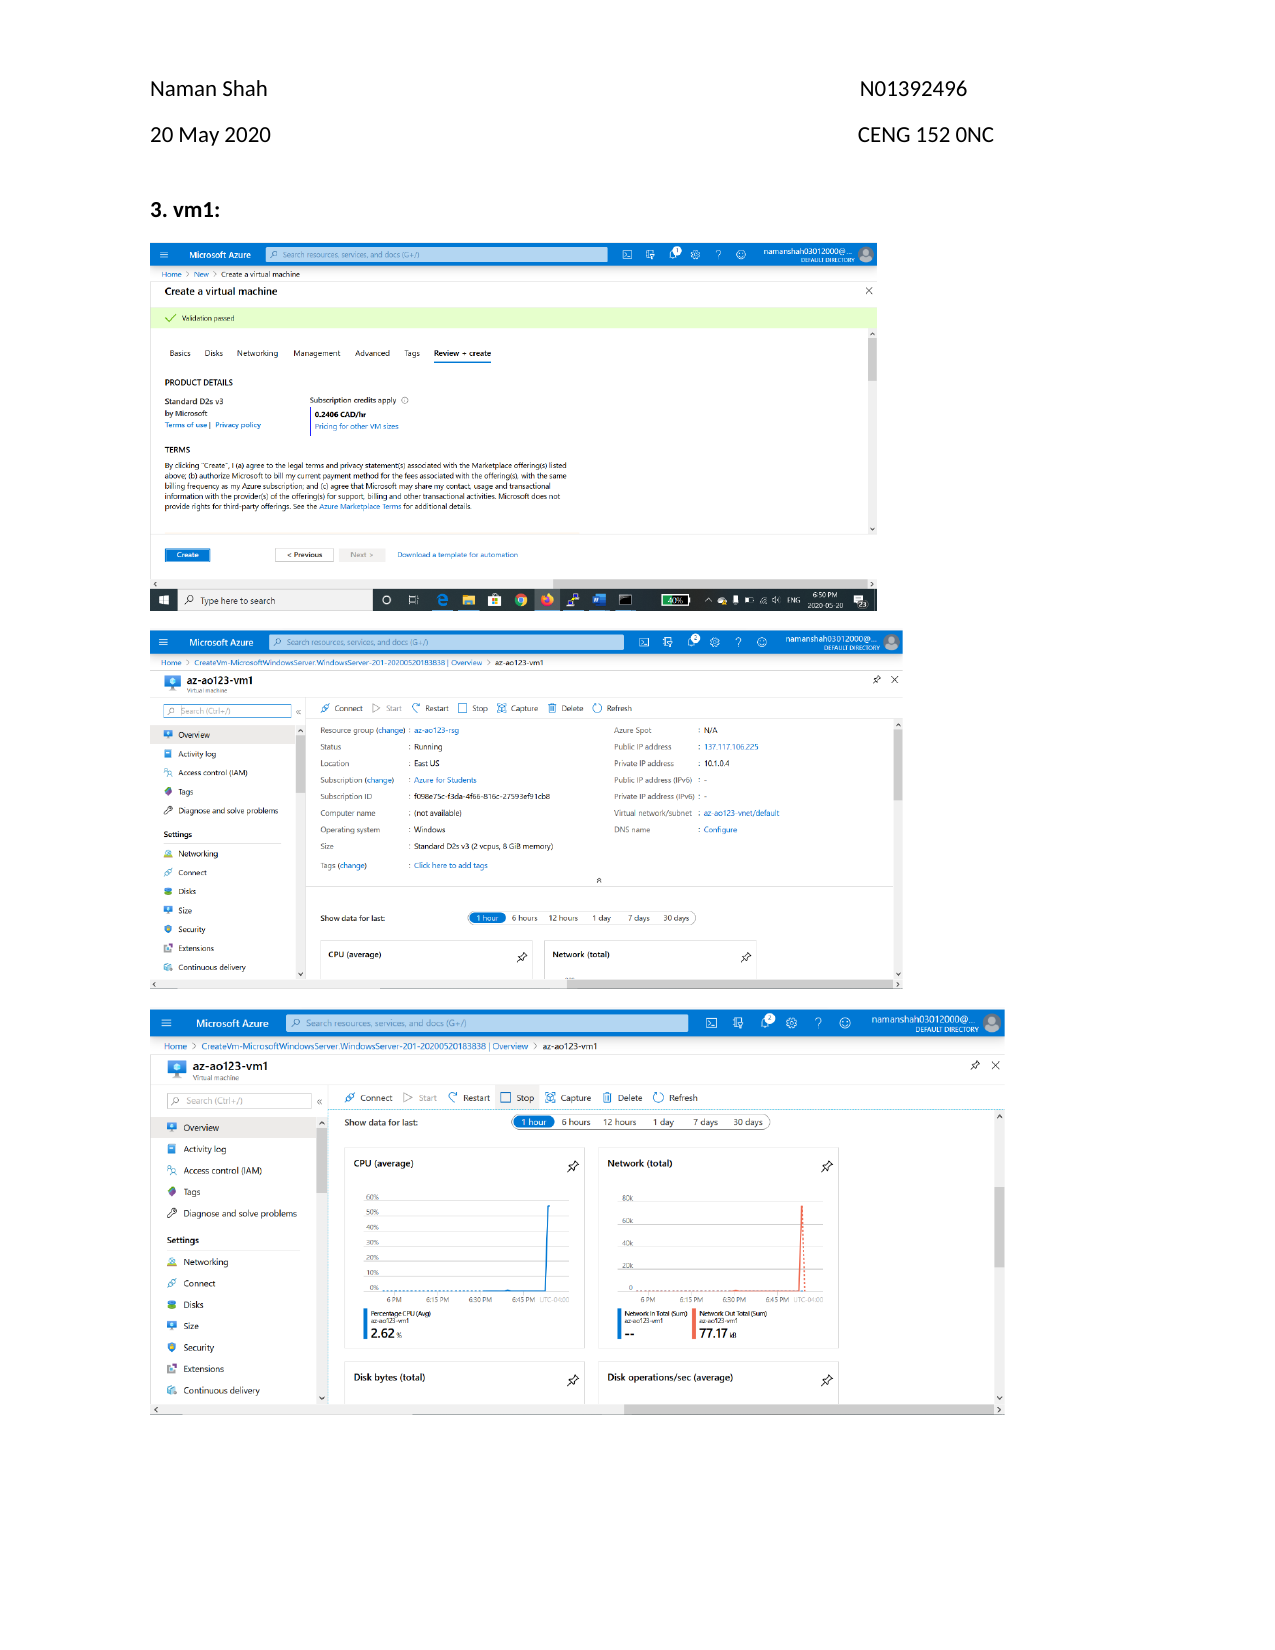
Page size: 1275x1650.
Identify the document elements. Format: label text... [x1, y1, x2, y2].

text 3. vm1: [150, 196, 1125, 223]
picture [150, 242, 877, 611]
picture [150, 1007, 1005, 1415]
picture [150, 628, 903, 989]
